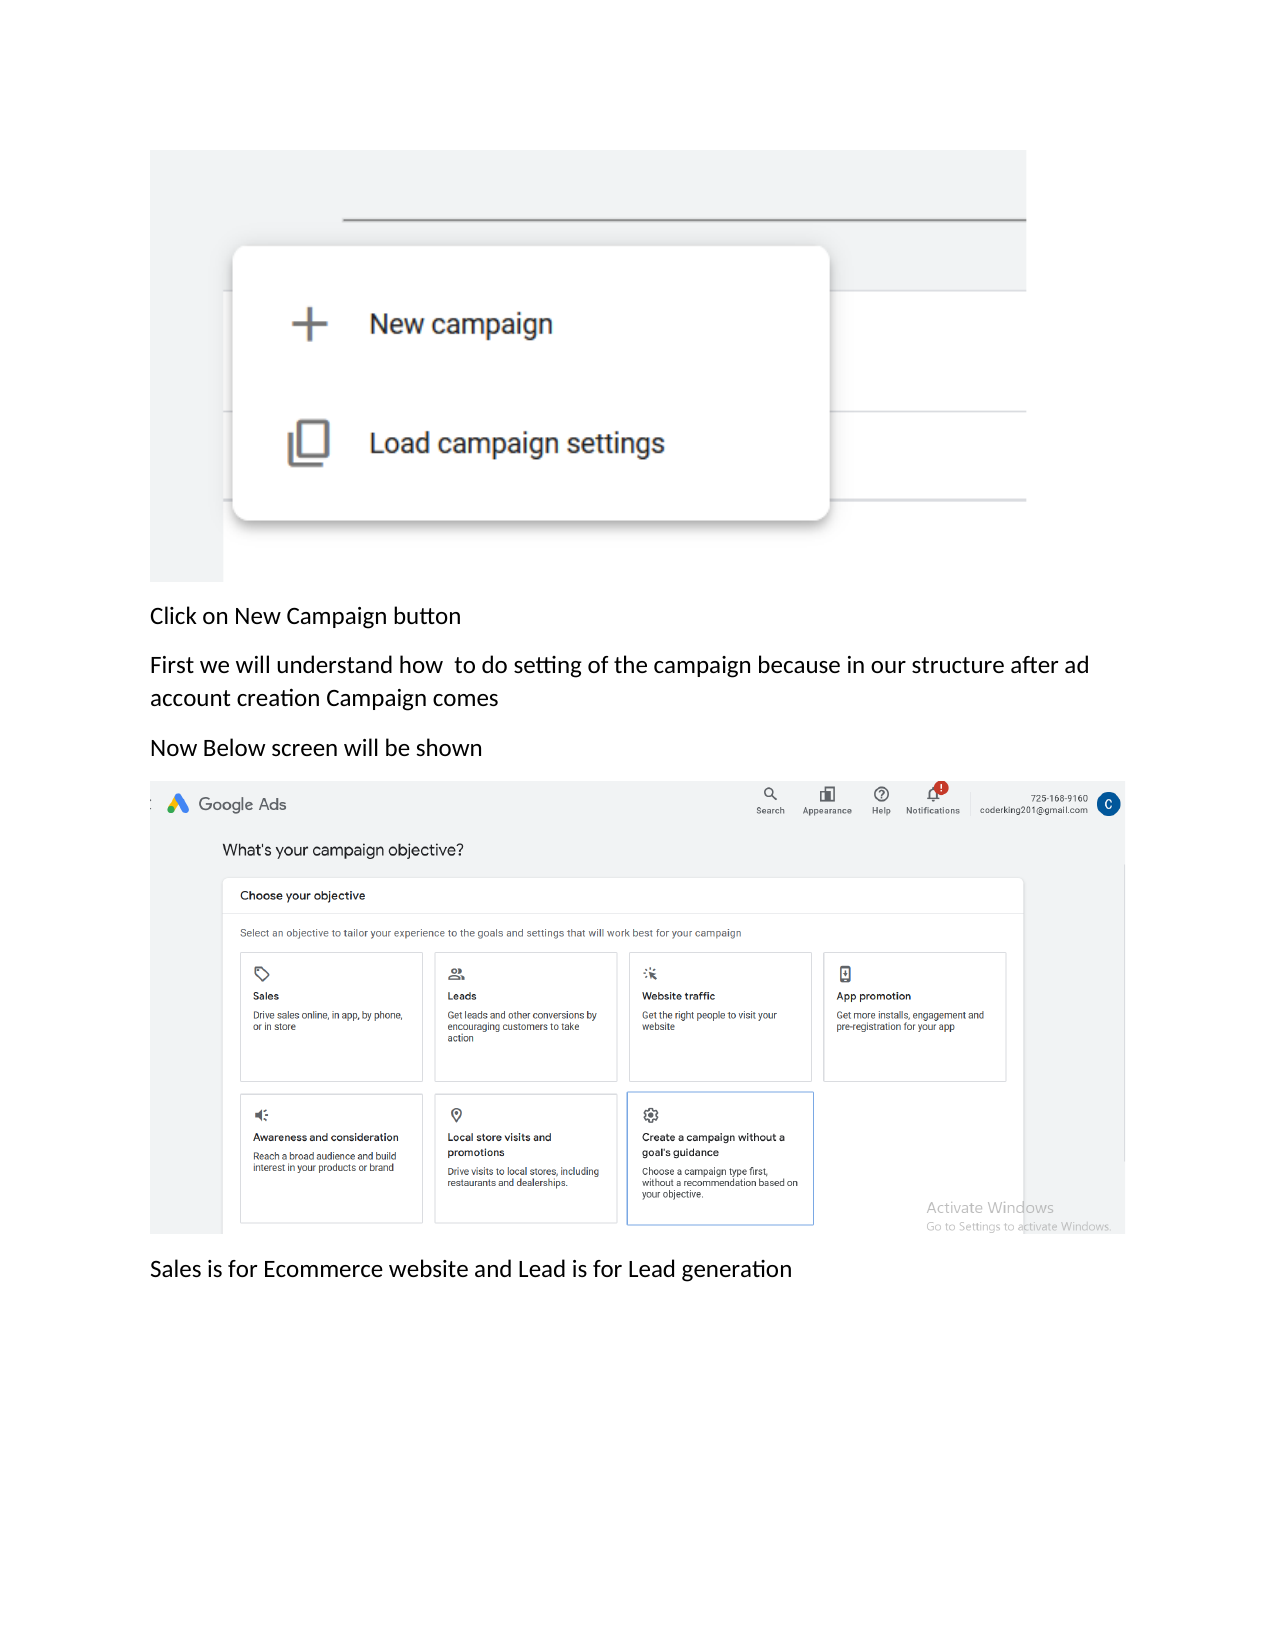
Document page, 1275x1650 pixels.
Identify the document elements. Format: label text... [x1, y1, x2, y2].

picture [150, 781, 1125, 1234]
text Click on New Campaign button [150, 600, 1125, 631]
text Now Below screen will be shown [150, 732, 1125, 763]
text Sales is for Ecommerce website and Lead is for Lead generation [150, 1253, 1125, 1283]
picture [150, 150, 1027, 582]
text First we will understand how to do setting of the campaign because in our structure after ad account creation Campaign comes [150, 650, 1125, 713]
